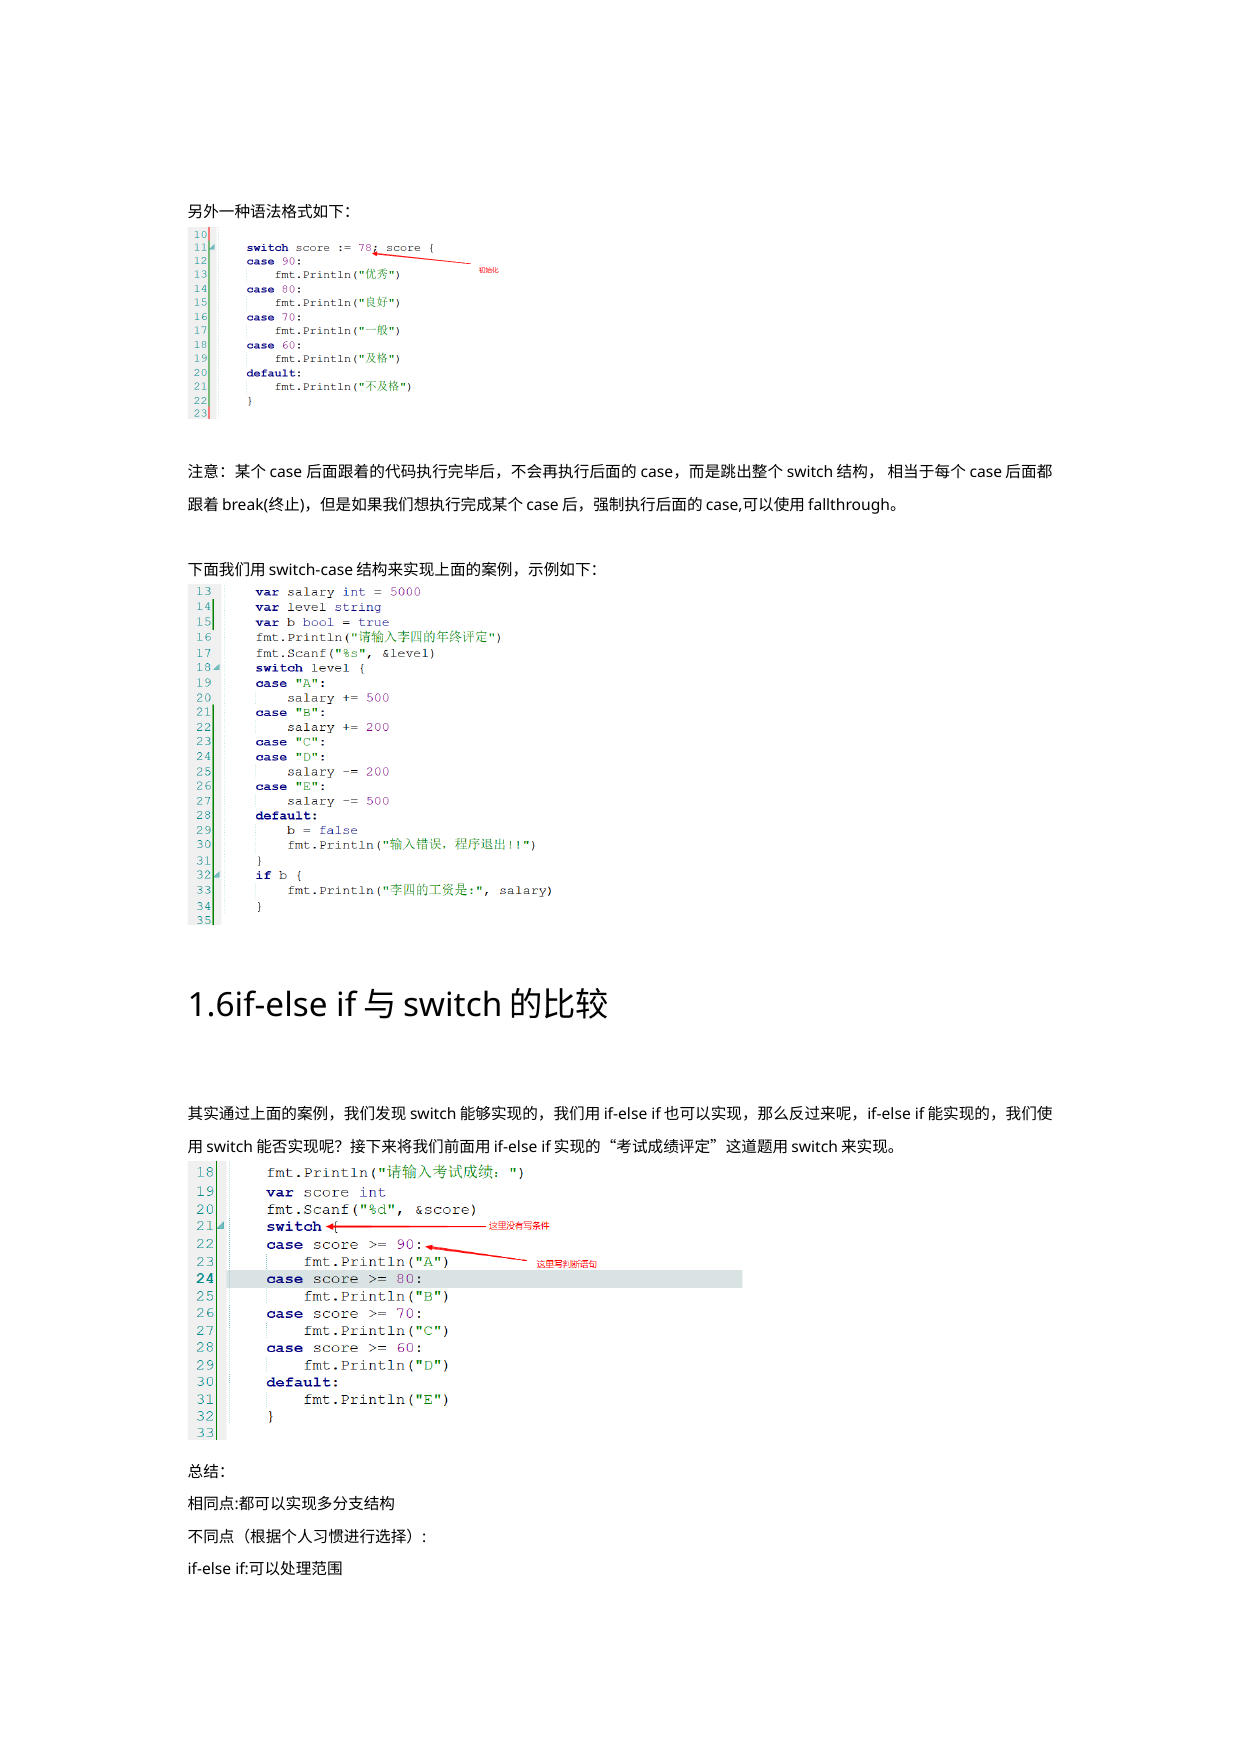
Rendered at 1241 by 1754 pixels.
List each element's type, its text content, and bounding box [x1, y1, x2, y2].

picture [187, 1161, 743, 1440]
text 其实通过上面的案例，我们发现switch能够实现的，我们用if-else if也可以实现，那么反过来呢，if-else if能实现的，我们使用switch能否实现呢？接下来将我们前面用if-else if实现的“考试成绩评定”这道题用switch来实现。 [187, 1096, 1053, 1161]
text 注意：某个case 后面跟着的代码执行完毕后，不会再执行后面的case，而是跳出整个switch结构， 相当于每个case后面都跟着break(终止)，但是如果我们想执行完成某个case后，强制执行后面的case,可以使用fallthrough。 [187, 454, 1053, 519]
text if-else if:可以处理范围 [187, 1551, 1053, 1584]
text 总结： [187, 1454, 1053, 1486]
text 相同点:都可以实现多分支结构 [187, 1486, 1053, 1519]
text 另外一种语法格式如下： [187, 194, 1053, 227]
text 下面我们用switch-case结构来实现上面的案例，示例如下： [187, 552, 1053, 584]
text 不同点（根据个人习惯进行选择）: [187, 1519, 1053, 1551]
subtitle 1.6if-else if与switch的比较 [187, 969, 1053, 1034]
picture [187, 227, 600, 419]
picture [187, 584, 620, 925]
